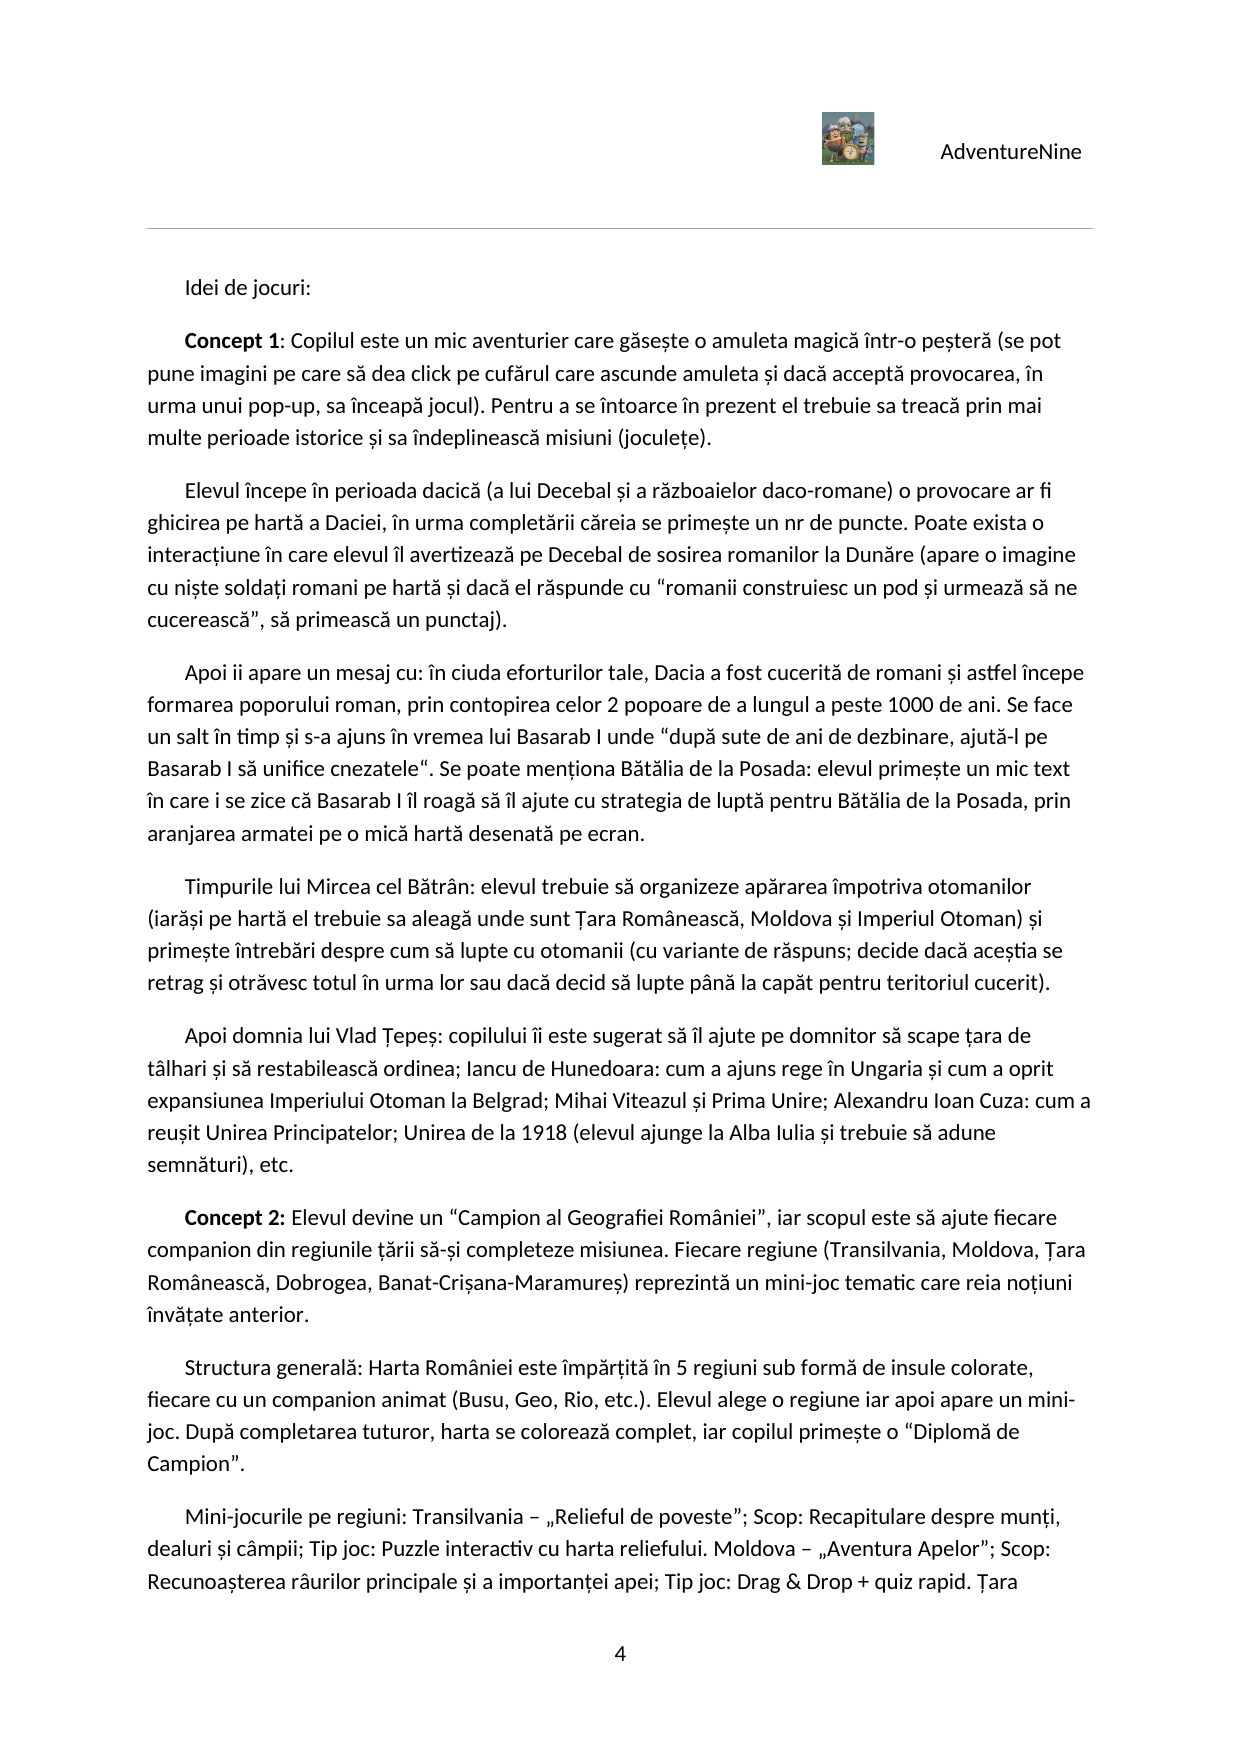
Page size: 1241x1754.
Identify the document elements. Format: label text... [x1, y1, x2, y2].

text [147, 1502, 1093, 1595]
text Concept 1: Copilul este un mic aventurier care găsește o amuleta magică într-o peșteră (se pot pune imagini pe care să dea click pe cufărul care ascunde amuleta și dacă acceptă provocarea, în urma unui pop-up, sa înceapă jocul). Pentru a se întoarce în prezent el trebuie sa treacă prin mai multe perioade istorice și sa îndeplinească misiuni (joculețe). [147, 327, 1093, 451]
text Timpurile lui Mircea cel Bătrân: elevul trebuie să organizeze apărarea împotriva otomanilor (iarăși pe hartă el trebuie sa aleagă unde sunt Țara Românească, Moldova și Imperiul Otoman) și primește întrebări despre cum să lupte cu otomanii (cu variante de răspuns; decide dacă aceștia se retrag și otrăvesc totul în urma lor sau dacă decid să lupte până la capăt pentru teritoriul cucerit). [147, 872, 1093, 996]
text Idei de jocuri: [147, 273, 1093, 302]
text Apoi ii apare un mesaj cu: în ciuda eforturilor tale, Dacia a fost cucerită de romani și astfel începe formarea poporului roman, prin contopirea celor 2 popoare de a lungul a peste 1000 de ani. Se face un salt în timp și s-a ajuns în vremea lui Basarab I unde “după sute de ani de dezbinare, ajută-l pe Basarab I să unifice cnezatele“. Se poate menționa Bătălia de la Posada: elevul primește un mic text în care i se zice că Basarab I îl roagă să îl ajute cu strategia de luptă pentru Bătălia de la Posada, prin aranjarea armatei pe o mică hartă desenată pe ecran. [147, 658, 1093, 847]
text Elevul începe în perioada dacică (a lui Decebal și a războaielor daco-romane) o provocare ar fi ghicirea pe hartă a Daciei, în urma completării căreia se primește un nr de puncte. Poate exista o interacțiune în care elevul îl avertizează pe Decebal de sosirea romanilor la Dunăre (apare o imagine cu niște soldați romani pe hartă și dacă el răspunde cu “romanii construiesc un pod și urmează să ne cucerească”, să primească un punctaj). [147, 476, 1093, 633]
text Concept 2: Elevul devine un “Campion al Geografiei Românieiˮ, iar scopul este să ajute fiecare companion din regiunile țării să-și completeze misiunea. Fiecare regiune (Transilvania, Moldova, Țara Românească, Dobrogea, Banat-Crișana-Maramureș) reprezintă un mini-joc tematic care reia noțiuni învățate anterior. [147, 1203, 1093, 1328]
text Apoi domnia lui Vlad Țepeș: copilului îi este sugerat să îl ajute pe domnitor să scape țara de tâlhari și să restabilească ordinea; Iancu de Hunedoara: cum a ajuns rege în Ungaria și cum a oprit expansiunea Imperiului Otoman la Belgrad; Mihai Viteazul și Prima Unire; Alexandru Ioan Cuza: cum a reușit Unirea Principatelor; Unirea de la 1918 (elevul ajunge la Alba Iulia și trebuie să adune semnături), etc. [147, 1021, 1093, 1178]
text Structura generală: Harta României este împărțită în 5 regiuni sub formă de insule colorate, fiecare cu un companion animat (Busu, Geo, Rio, etc.). Elevul alege o regiune iar apoi apare un mini-joc. După completarea tuturor, harta se colorează complet, iar copilul primește o “Diplomă de Campion”. [147, 1353, 1093, 1477]
